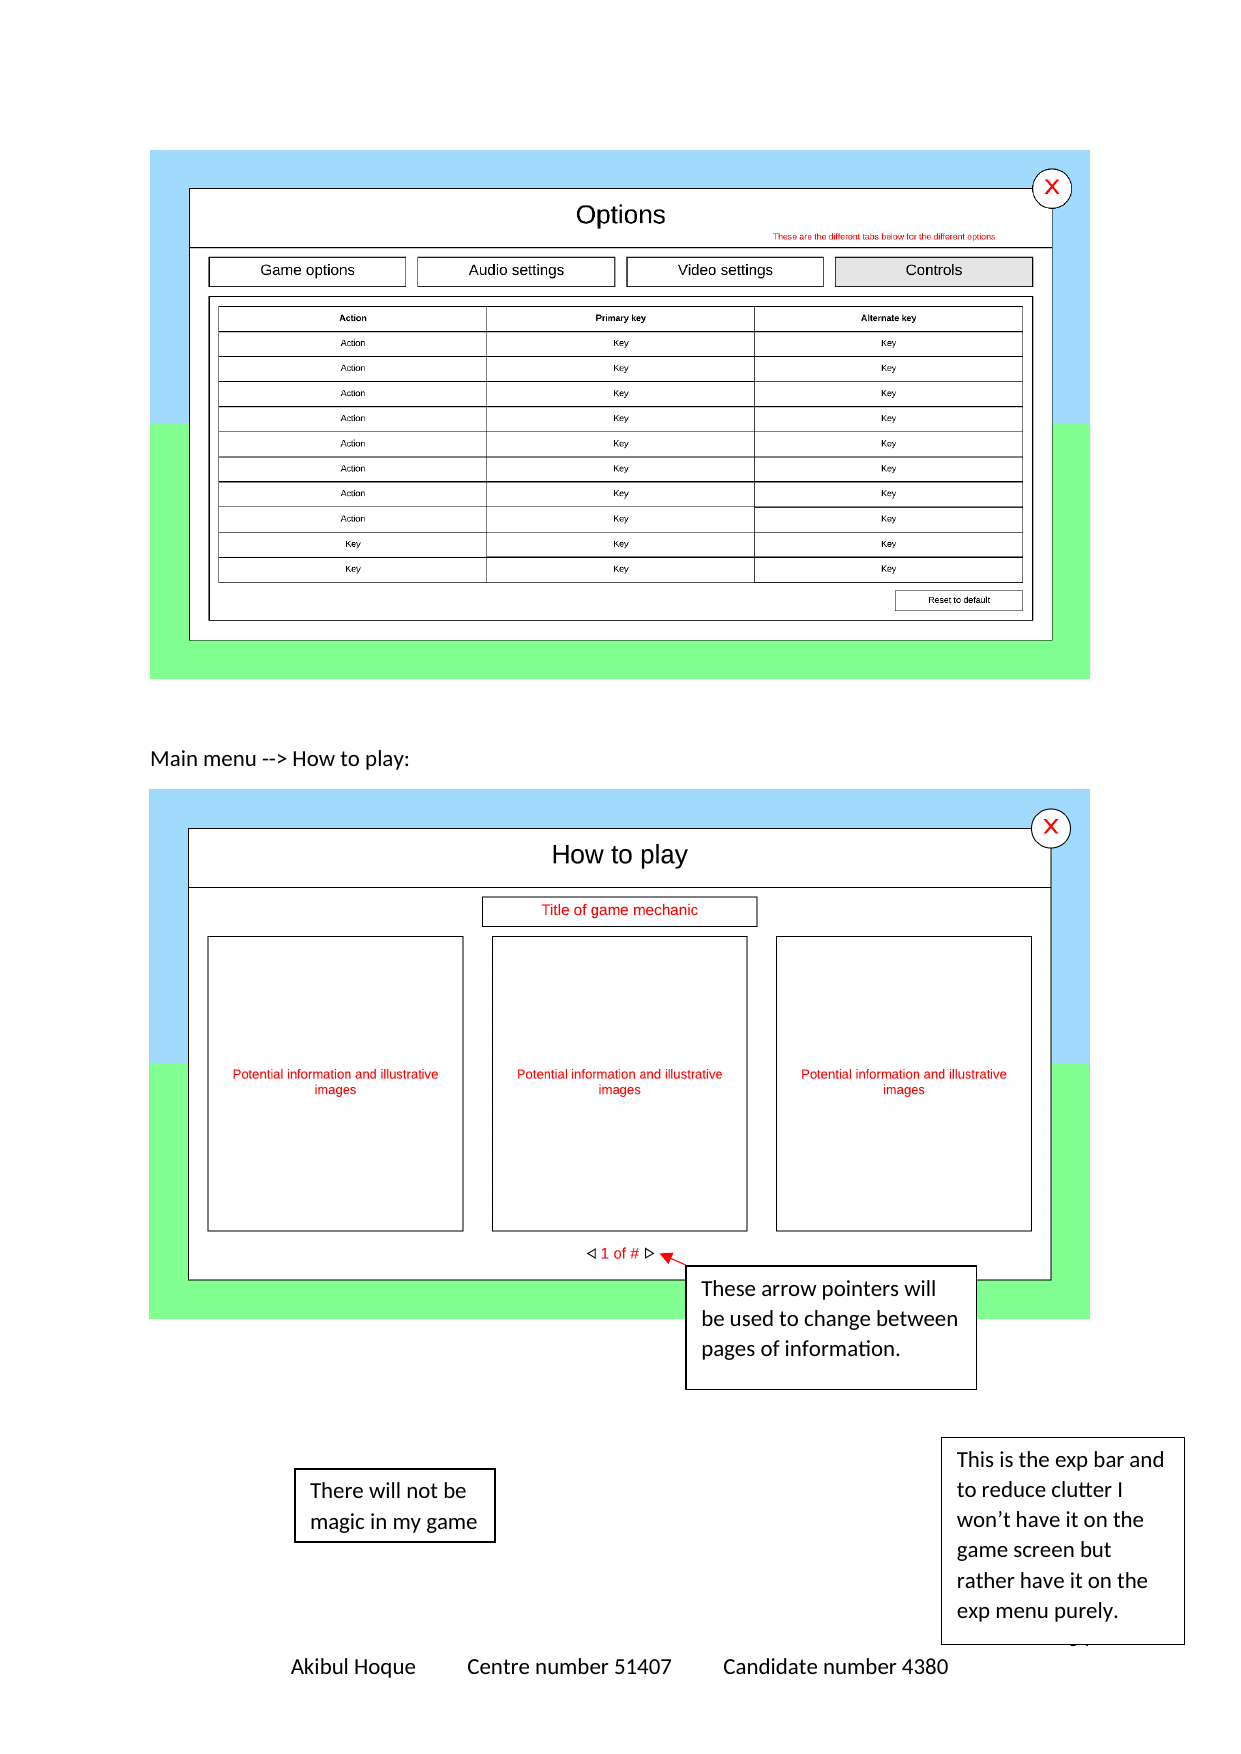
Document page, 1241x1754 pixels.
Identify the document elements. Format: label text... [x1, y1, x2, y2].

picture [150, 150, 1091, 679]
picture [149, 789, 1090, 1319]
text Main menu --> How to play: [150, 744, 1090, 773]
